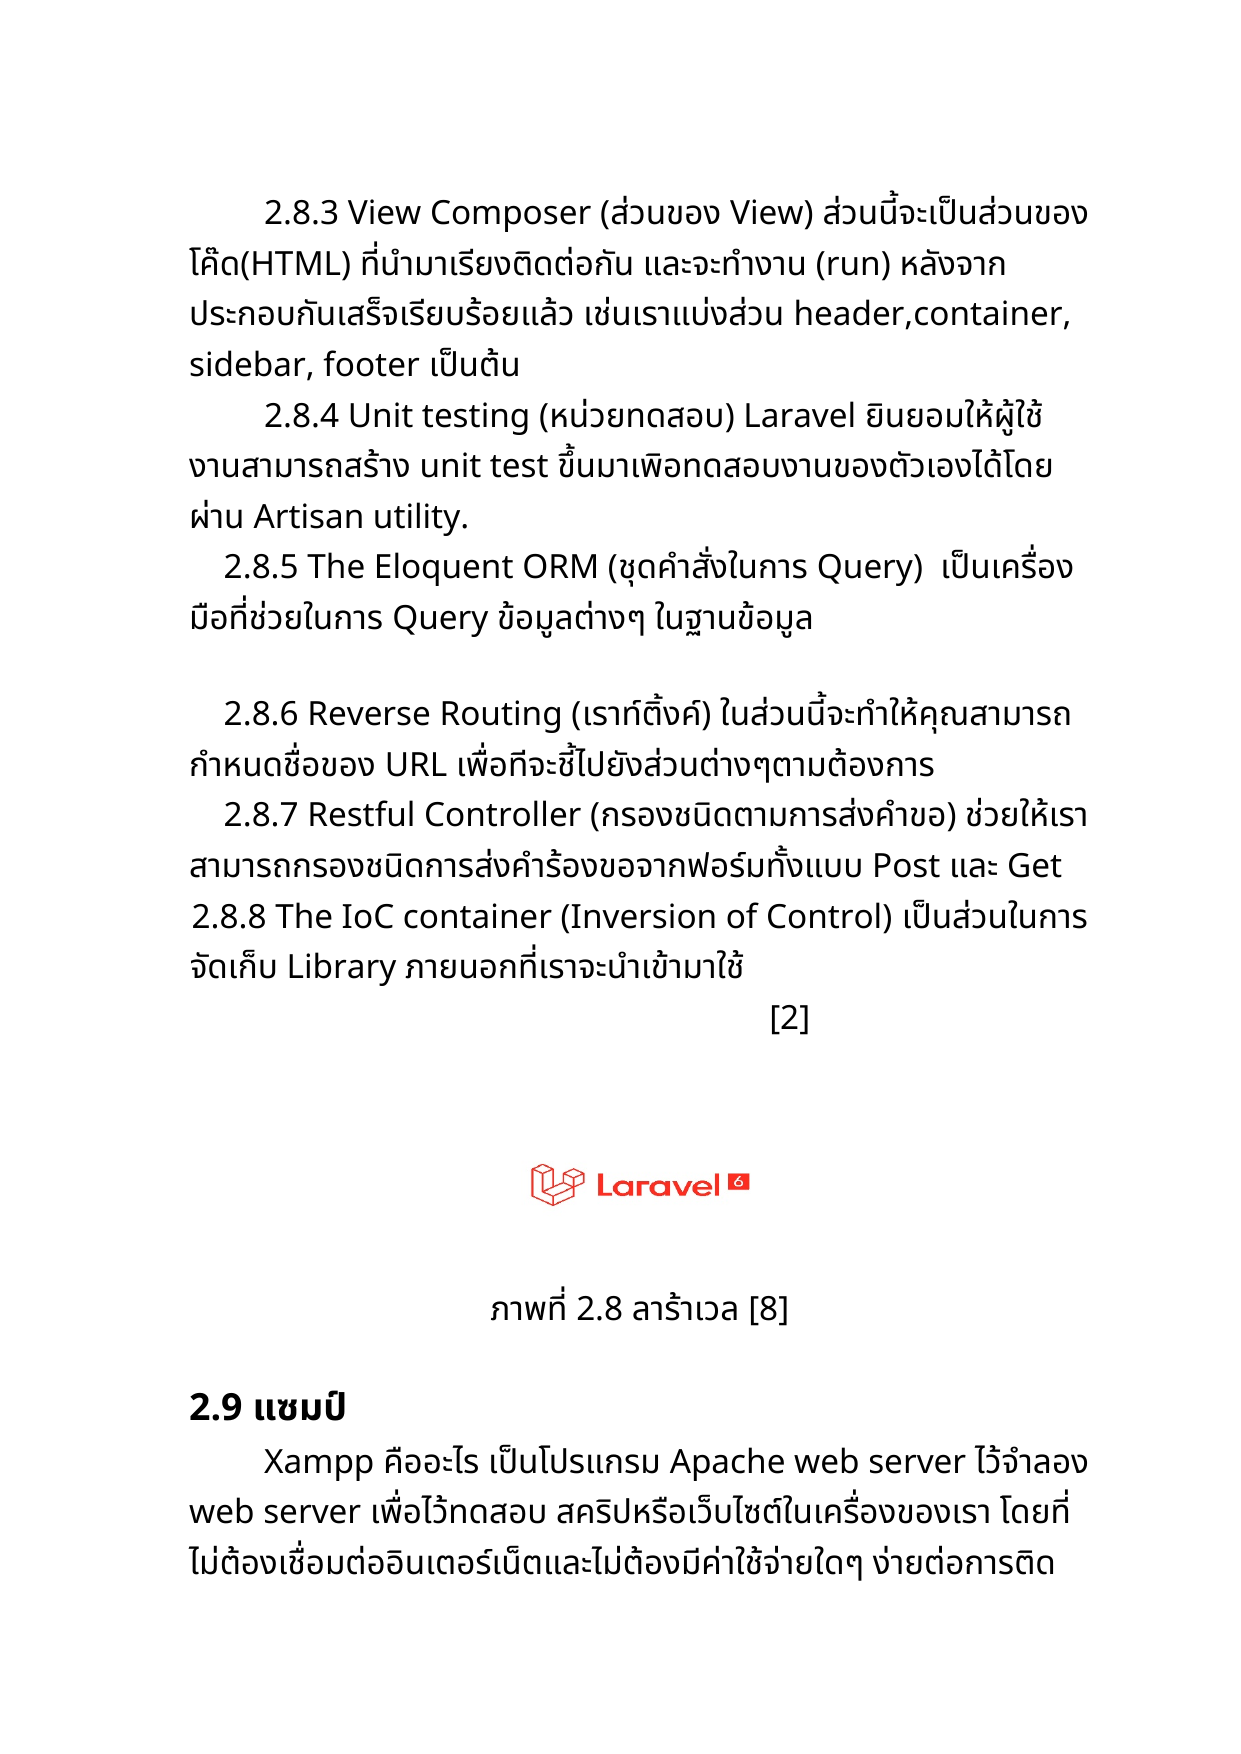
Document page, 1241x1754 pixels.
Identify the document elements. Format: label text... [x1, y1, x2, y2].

text 2.8.8 The IoC container (Inversion of Control) เป็นส่วนในการจัดเก็บ Library ภายนอกที่เราจะนำเข้ามาใช้ [2] [189, 892, 1090, 1039]
text ภาพที่ 2.8 ลาร้าเวล [8] [189, 1284, 1090, 1335]
text 2.8.6 Reverse Routing (เราท์ติ้งค์) ในส่วนนี้จะทำให้คุณสามารถกำหนดชื่อของ URL เพื่อทีจะชี้ไปยังส่วนต่างๆตามต้องการ [189, 690, 1090, 791]
picture [466, 1084, 814, 1285]
text 2.8.3 View Composer (ส่วนของ View) ส่วนนี้จะเป็นส่วนของโค๊ด(HTML) ที่นำมาเรียงติดต่อกัน และจะทำงาน (run) หลังจากประกอบกันเสร็จเรียบร้อยแล้ว เช่นเราแบ่งส่วน header,container, sidebar, footer เป็นต้น [189, 189, 1090, 391]
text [189, 1437, 1090, 1589]
text 2.8.4 Unit testing (หน่วยทดสอบ) Laravel ยินยอมให้ผู้ใช้งานสามารถสร้าง unit test ขึ้นมาเพิอทดสอบงานของตัวเองได้โดยผ่าน Artisan utility. [189, 391, 1090, 543]
text 2.8.7 Restful Controller (กรองชนิดตามการส่งคำขอ) ช่วยให้เราสามารถกรองชนิดการส่งคำร้องขอจากฟอร์มทั้งแบบ Post และ Get [189, 791, 1090, 892]
text 2.8.5 The Eloquent ORM (ชุดคำสั่งในการ Query) เป็นเครื่องมือที่ช่วยในการ Query ข้อมูลต่างๆ ในฐานข้อมูล [189, 543, 1090, 690]
text 2.9 แซมป์ [189, 1380, 1090, 1437]
